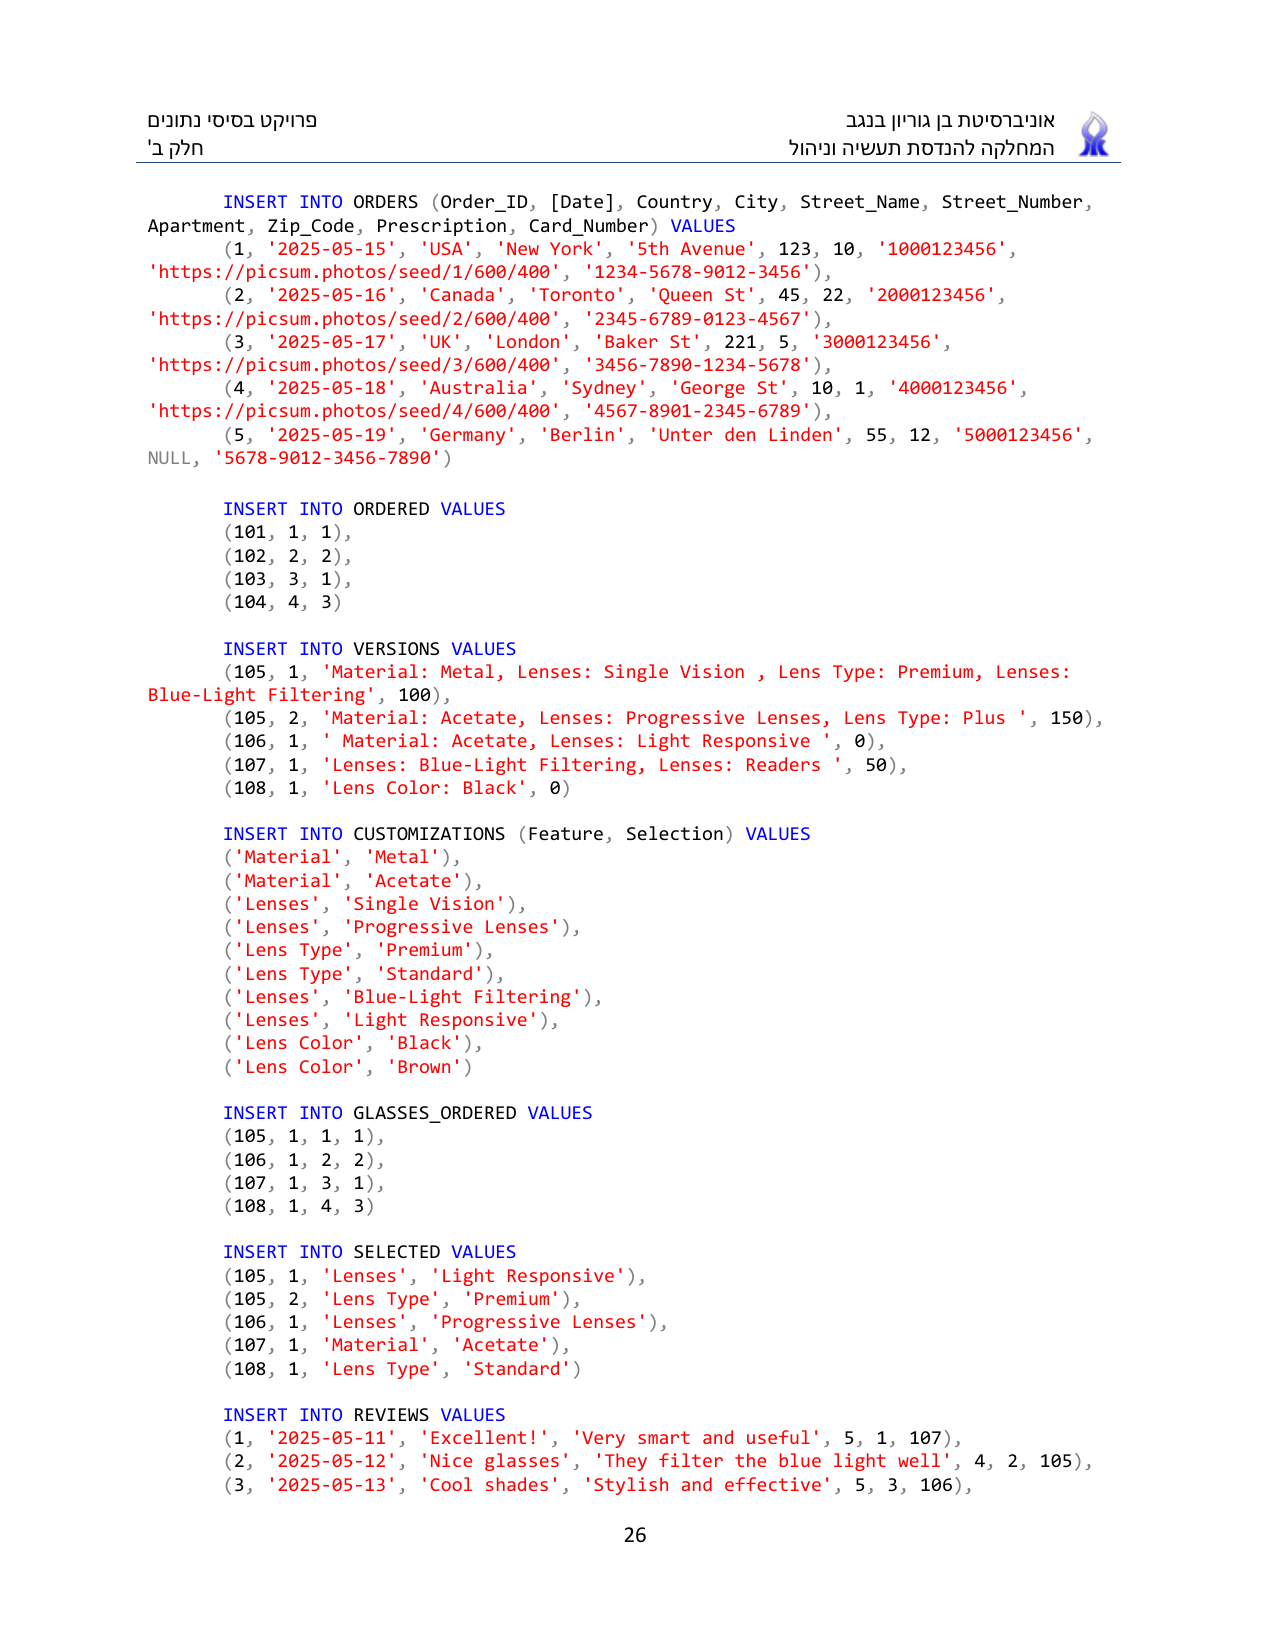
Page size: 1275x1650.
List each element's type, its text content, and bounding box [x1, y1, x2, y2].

text (101, 1, 1), [148, 521, 1122, 544]
text ('Lens Color', 'Brown') [148, 1055, 1122, 1078]
text (105, 2, 'Material: Acetate, Lenses: Progressive Lenses, Lens Type: Plus ', 150), [148, 706, 1122, 730]
text (105, 1, 'Lenses', 'Light Responsive'), [148, 1264, 1122, 1287]
text ('Material', 'Acetate'), [148, 869, 1122, 892]
text ('Lens Type', 'Standard'), [148, 962, 1122, 985]
text (1, '2025-05-15', 'USA', 'New York', '5th Avenue', 123, 10, '1000123456', 'https://picsum.photos/seed/1/600/400', '1234-5678-9012-3456'), [148, 237, 1122, 283]
text INSERT INTO SELECTED VALUES [148, 1241, 1122, 1264]
text INSERT INTO ORDERED VALUES [148, 497, 1122, 521]
text ('Lens Type', 'Premium'), [148, 939, 1122, 962]
text (3, '2025-05-17', 'UK', 'London', 'Baker St', 221, 5, '3000123456', 'https://picsum.photos/seed/3/600/400', '3456-7890-1234-5678'), [148, 330, 1122, 376]
text (2, '2025-05-12', 'Nice glasses', 'They filter the blue light well', 4, 2, 105), [148, 1450, 1122, 1473]
text (106, 1, ' Material: Acetate, Lenses: Light Responsive ', 0), [148, 730, 1122, 753]
text ('Lenses', 'Single Vision'), [148, 892, 1122, 916]
text INSERT INTO CUSTOMIZATIONS (Feature, Selection) VALUES [148, 823, 1122, 846]
text (108, 1, 'Lens Type', 'Standard') [148, 1357, 1122, 1380]
text (103, 3, 1), [148, 567, 1122, 590]
text (104, 4, 3) [148, 590, 1122, 613]
text (105, 1, 'Material: Metal, Lenses: Single Vision , Lens Type: Premium, Lenses: Blue-Light Filtering', 100), [148, 660, 1122, 706]
text ('Lenses', 'Light Responsive'), [148, 1008, 1122, 1032]
text ('Lens Color', 'Black'), [148, 1032, 1122, 1055]
text (105, 2, 'Lens Type', 'Premium'), [148, 1287, 1122, 1310]
text (2, '2025-05-16', 'Canada', 'Toronto', 'Queen St', 45, 22, '2000123456', 'https://picsum.photos/seed/2/600/400', '2345-6789-0123-4567'), [148, 283, 1122, 330]
text (3, '2025-05-13', 'Cool shades', 'Stylish and effective', 5, 3, 106), [148, 1473, 1122, 1496]
text (102, 2, 2), [148, 544, 1122, 567]
text ('Lenses', 'Blue-Light Filtering'), [148, 985, 1122, 1008]
text INSERT INTO ORDERS (Order_ID, [Date], Country, City, Street_Name, Street_Number, Apartment, Zip_Code, Prescription, Card_Number) VALUES [148, 191, 1122, 237]
text (107, 1, 'Material', 'Acetate'), [148, 1334, 1122, 1357]
text INSERT INTO REVIEWS VALUES [148, 1403, 1122, 1427]
text (1, '2025-05-11', 'Excellent!', 'Very smart and useful', 5, 1, 107), [148, 1427, 1122, 1450]
text INSERT INTO VERSIONS VALUES [148, 637, 1122, 660]
picture [1077, 110, 1111, 157]
text (108, 1, 4, 3) [148, 1194, 1122, 1217]
text (4, '2025-05-18', 'Australia', 'Sydney', 'George St', 10, 1, '4000123456', 'https://picsum.photos/seed/4/600/400', '4567-8901-2345-6789'), [148, 376, 1122, 423]
text (106, 1, 'Lenses', 'Progressive Lenses'), [148, 1310, 1122, 1334]
text (5, '2025-05-19', 'Germany', 'Berlin', 'Unter den Linden', 55, 12, '5000123456', NULL, '5678-9012-3456-7890') [148, 423, 1122, 469]
text (107, 1, 'Lenses: Blue-Light Filtering, Lenses: Readers ', 50), [148, 753, 1122, 776]
text ('Lenses', 'Progressive Lenses'), [148, 916, 1122, 939]
text (108, 1, 'Lens Color: Black', 0) [148, 776, 1122, 799]
text ('Material', 'Metal'), [148, 846, 1122, 869]
text (107, 1, 3, 1), [148, 1171, 1122, 1194]
text (105, 1, 1, 1), [148, 1124, 1122, 1148]
text (106, 1, 2, 2), [148, 1148, 1122, 1171]
text INSERT INTO GLASSES_ORDERED VALUES [148, 1101, 1122, 1124]
